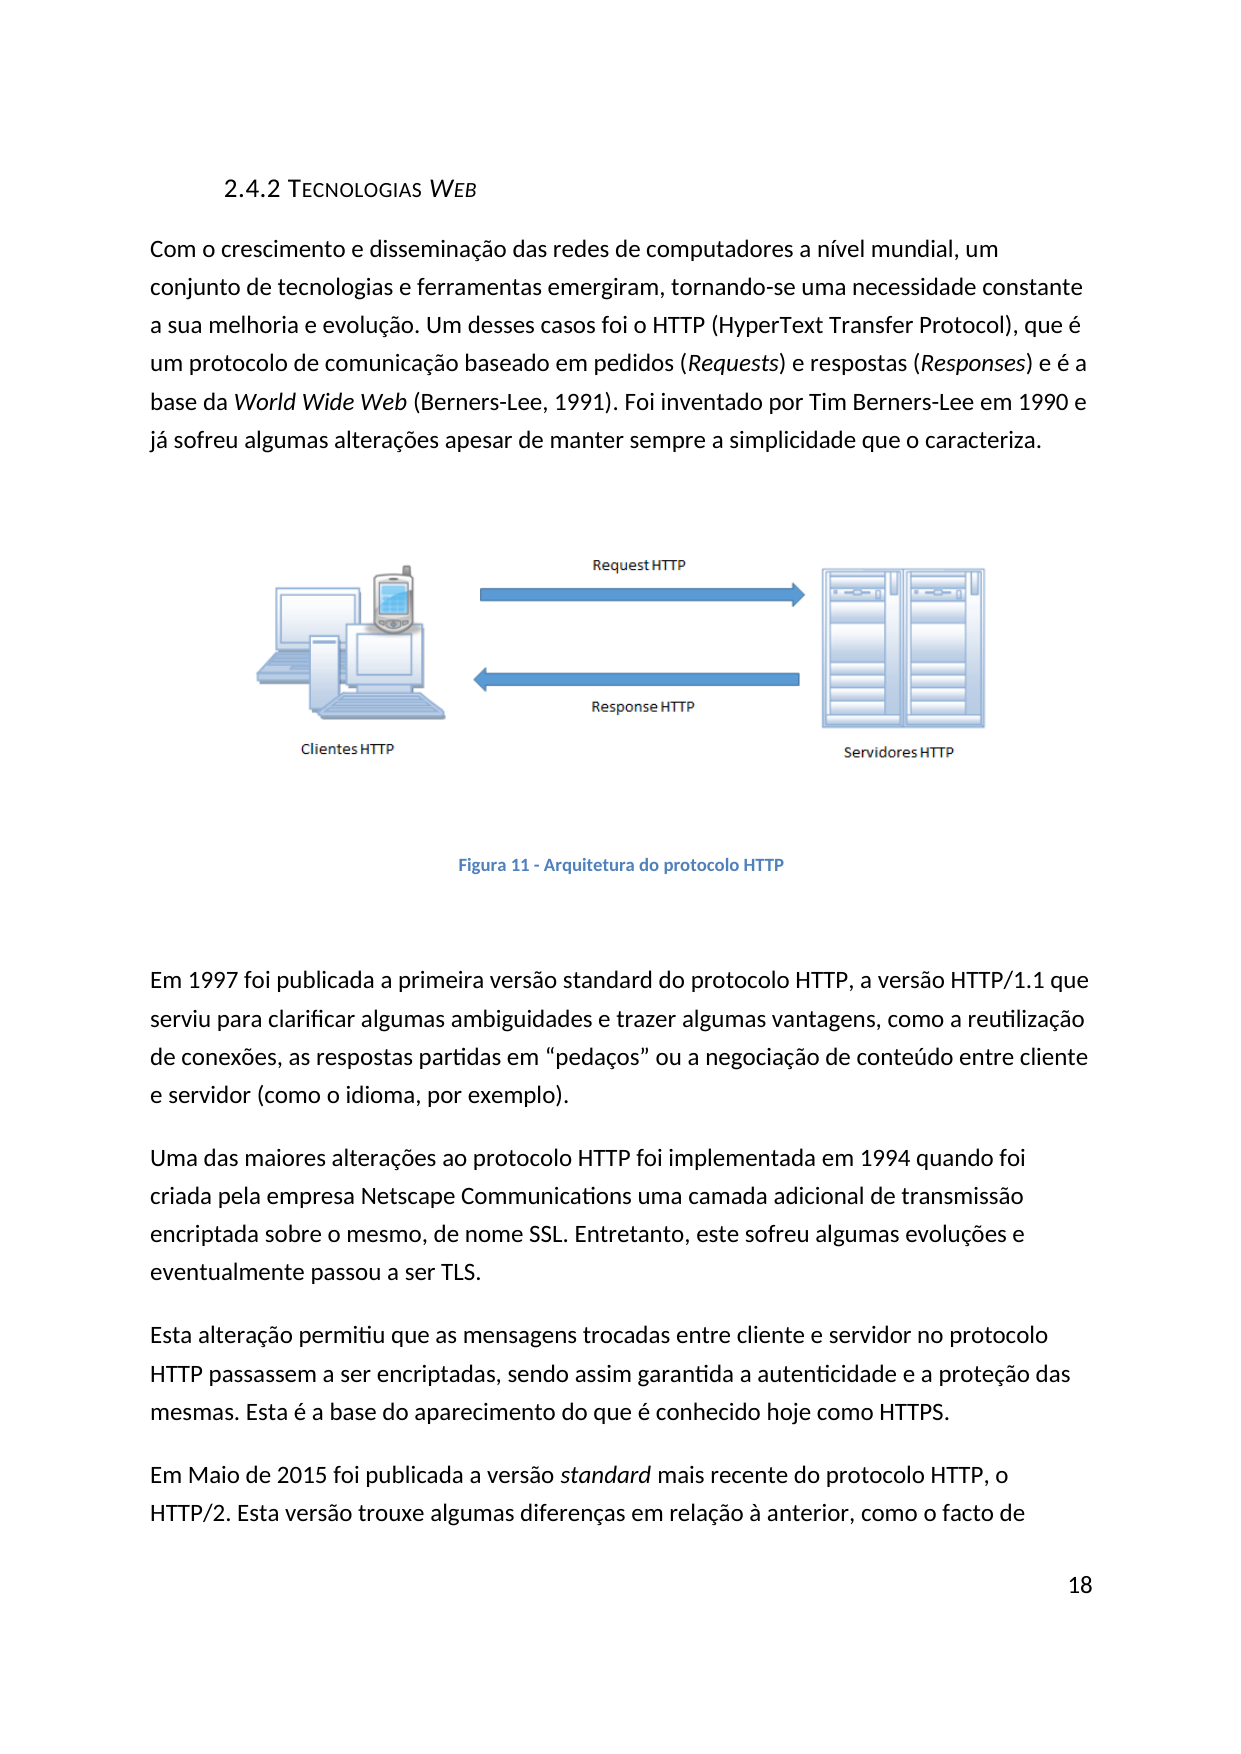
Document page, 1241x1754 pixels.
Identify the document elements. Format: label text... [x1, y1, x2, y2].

text Esta alteração permitiu que as mensagens trocadas entre cliente e servidor no protocolo HTTP passassem a ser encriptadas, sendo assim garantida a autenticidade e a proteção das mesmas. Esta é a base do aparecimento do que é conhecido hoje como HTTPS. [150, 1320, 1092, 1426]
text Com o crescimento e disseminação das redes de computadores a nível mundial, um conjunto de tecnologias e ferramentas emergiram, tornando-se uma necessidade constante a sua melhoria e evolução. Um desses casos foi o HTTP (HyperText Transfer Protocol), que é um protocolo de comunicação baseado em pedidos (Requests) e respostas (Responses) e é a base da World Wide Web (Berners-Lee, 1991). Foi inventado por Tim Berners-Lee em 1990 e já sofreu algumas alterações apesar de manter sempre a simplicidade que o caracteriza. [150, 233, 1092, 454]
subtitle 2.4.2 Tecnologias Web [150, 171, 1092, 204]
text Em 1997 foi publicada a primeira versão standard do protocolo HTTP, a versão HTTP/1.1 que serviu para clarificar algumas ambiguidades e trazer algumas vantagens, como a reutilização de conexões, as respostas partidas em “pedaços” ou a negociação de conteúdo entre cliente e servidor (como o idioma, por exemplo). [150, 965, 1092, 1109]
picture [252, 550, 991, 821]
text Uma das maiores alterações ao protocolo HTTP foi implementada em 1994 quando foi criada pela empresa Netscape Communications uma camada adicional de transmissão encriptada sobre o mesmo, de nome SSL. Entretanto, este sofreu algumas evoluções e eventualmente passou a ser TLS. [150, 1142, 1092, 1287]
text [150, 1459, 1092, 1528]
